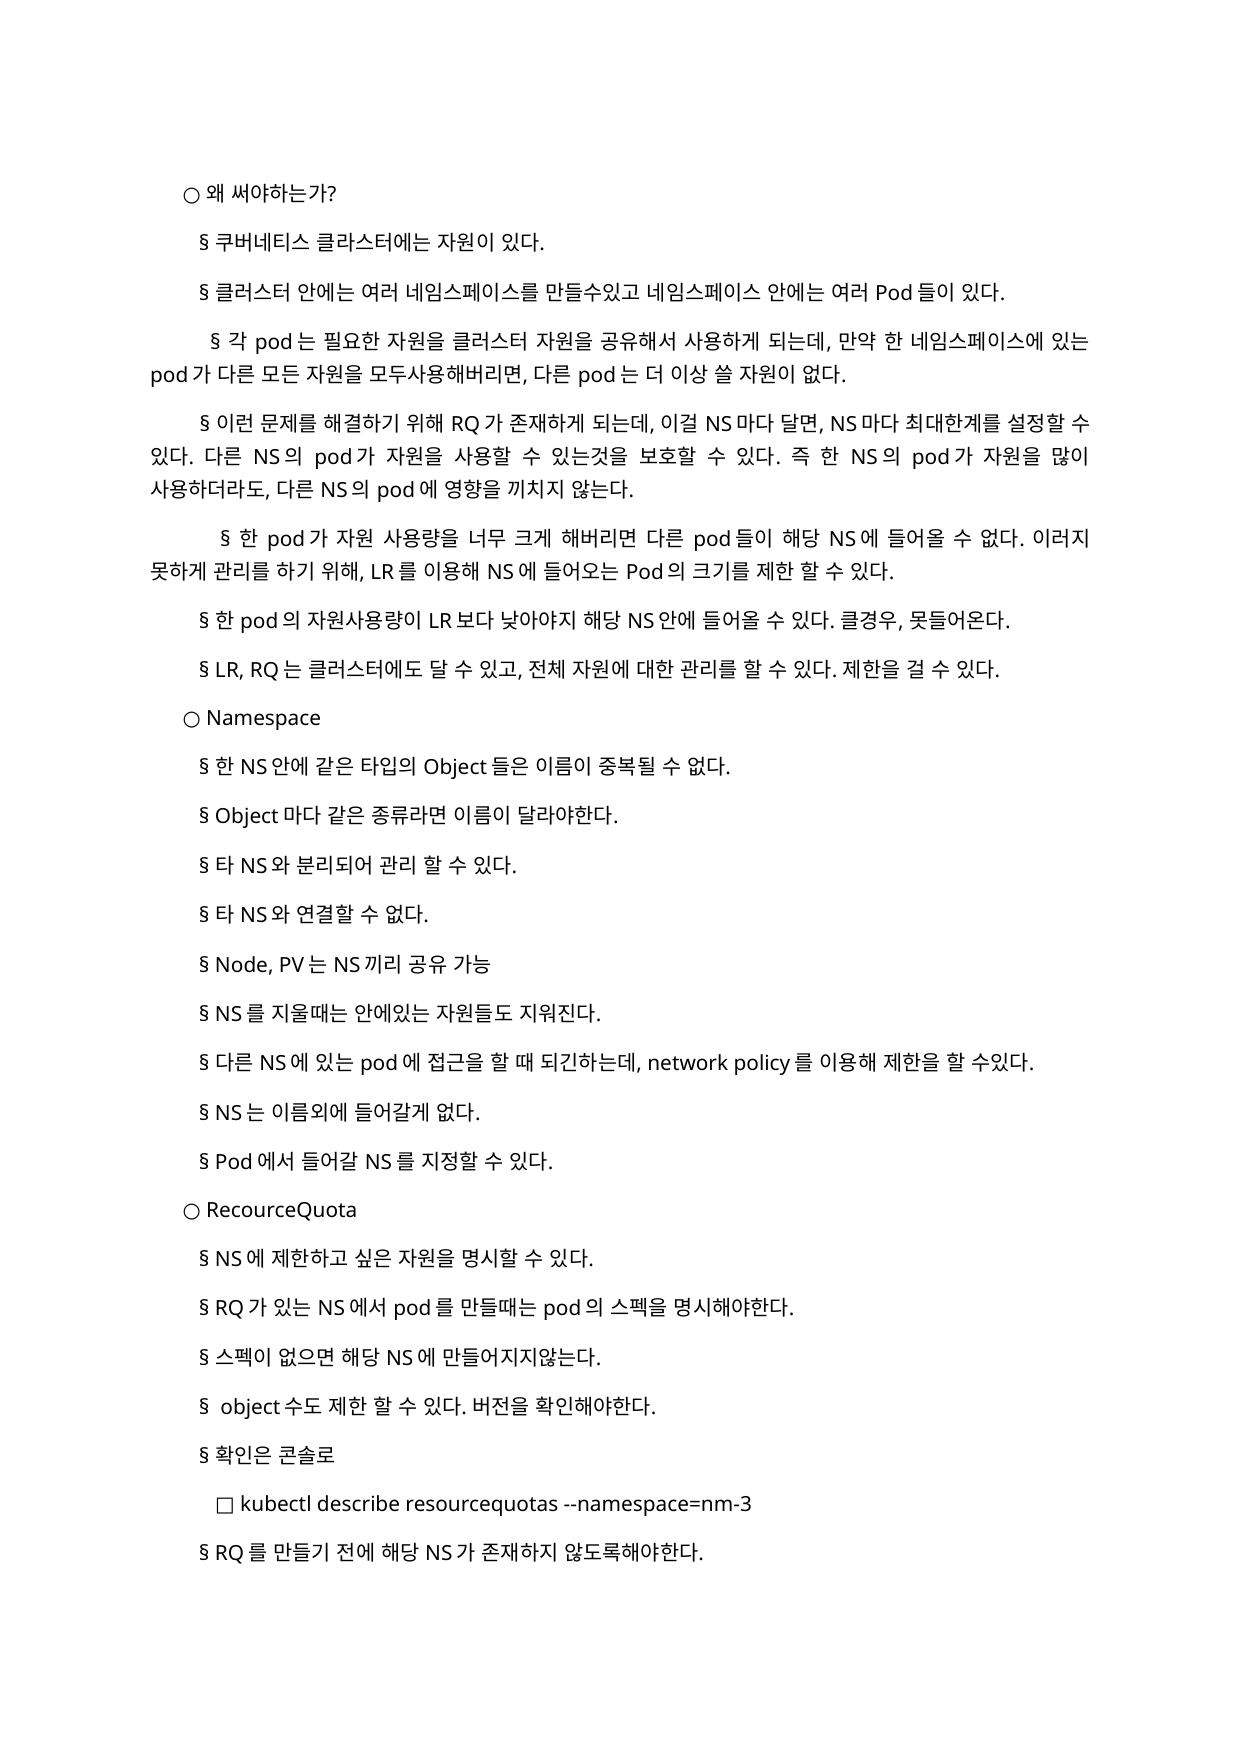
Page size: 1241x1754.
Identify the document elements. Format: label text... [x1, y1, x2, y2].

text § object수도 제한 할 수 있다. 버전을 확인해야한다. [150, 1390, 1090, 1420]
text § RQ가 있는 NS에서 pod를 만들때는 pod의 스펙을 명시해야한다. [150, 1291, 1090, 1322]
text § NS는 이름외에 들어갈게 없다. [150, 1096, 1090, 1126]
text § 한 pod의 자원사용량이 LR보다 낮아야지 해당 NS안에 들어올 수 있다. 클경우, 못들어온다. [150, 604, 1090, 634]
text § 확인은 콘솔로 [150, 1439, 1090, 1470]
text § NS에 제한하고 싶은 자원을 명시할 수 있다. [150, 1242, 1090, 1272]
text § 클러스터 안에는 여러 네임스페이스를 만들수있고 네임스페이스 안에는 여러 Pod들이 있다. [150, 276, 1090, 306]
text § 각 pod는 필요한 자원을 클러스터 자원을 공유해서 사용하게 되는데, 만약 한 네임스페이스에 있는 pod가 다른 모든 자원을 모두사용해버리면, 다른 pod는 더 이상 쓸 자원이 없다. [150, 325, 1090, 388]
text § 한 pod가 자원 사용량을 너무 크게 해버리면 다른 pod들이 해당 NS에 들어올 수 없다. 이러지 못하게 관리를 하기 위해, LR를 이용해 NS에 들어오는 Pod의 크기를 제한 할 수 있다. [150, 522, 1090, 585]
text ○ RecourceQuota [150, 1195, 1090, 1223]
text § 한 NS안에 같은 타입의 Object들은 이름이 중복될 수 없다. [150, 750, 1090, 781]
text § NS를 지울때는 안에있는 자원들도 지워진다. [150, 997, 1090, 1027]
text § Object마다 같은 종류라면 이름이 달라야한다. [150, 800, 1090, 830]
text § 이런 문제를 해결하기 위해 RQ가 존재하게 되는데, 이걸 NS마다 달면, NS마다 최대한계를 설정할 수 있다. 다른 NS의 pod가 자원을 사용할 수 있는것을 보호할 수 있다. 즉 한 NS의 pod가 자원을 많이 사용하더라도, 다른 NS의 pod에 영향을 끼치지 않는다. [150, 407, 1090, 503]
text § 타 NS와 분리되어 관리 할 수 있다. [150, 849, 1090, 879]
text § RQ를 만들기 전에 해당 NS가 존재하지 않도록해야한다. [150, 1536, 1090, 1566]
text § 타 NS와 연결할 수 없다. [150, 898, 1090, 929]
text ○ 왜 써야하는가? [150, 177, 1090, 207]
text ○ Namespace [150, 703, 1090, 731]
text □ kubectl describe resourcequotas --namespace=nm-3 [150, 1489, 1090, 1517]
text § Node, PV는 NS끼리 공유 가능 [150, 948, 1090, 978]
text § 쿠버네티스 클라스터에는 자원이 있다. [150, 227, 1090, 257]
text § 다른 NS에 있는 pod에 접근을 할 때 되긴하는데, network policy를 이용해 제한을 할 수있다. [150, 1047, 1090, 1077]
text § Pod에서 들어갈 NS를 지정할 수 있다. [150, 1145, 1090, 1176]
text § 스펙이 없으면 해당 NS에 만들어지지않는다. [150, 1341, 1090, 1371]
text § LR, RQ는 클러스터에도 달 수 있고, 전체 자원에 대한 관리를 할 수 있다. 제한을 걸 수 있다. [150, 654, 1090, 684]
